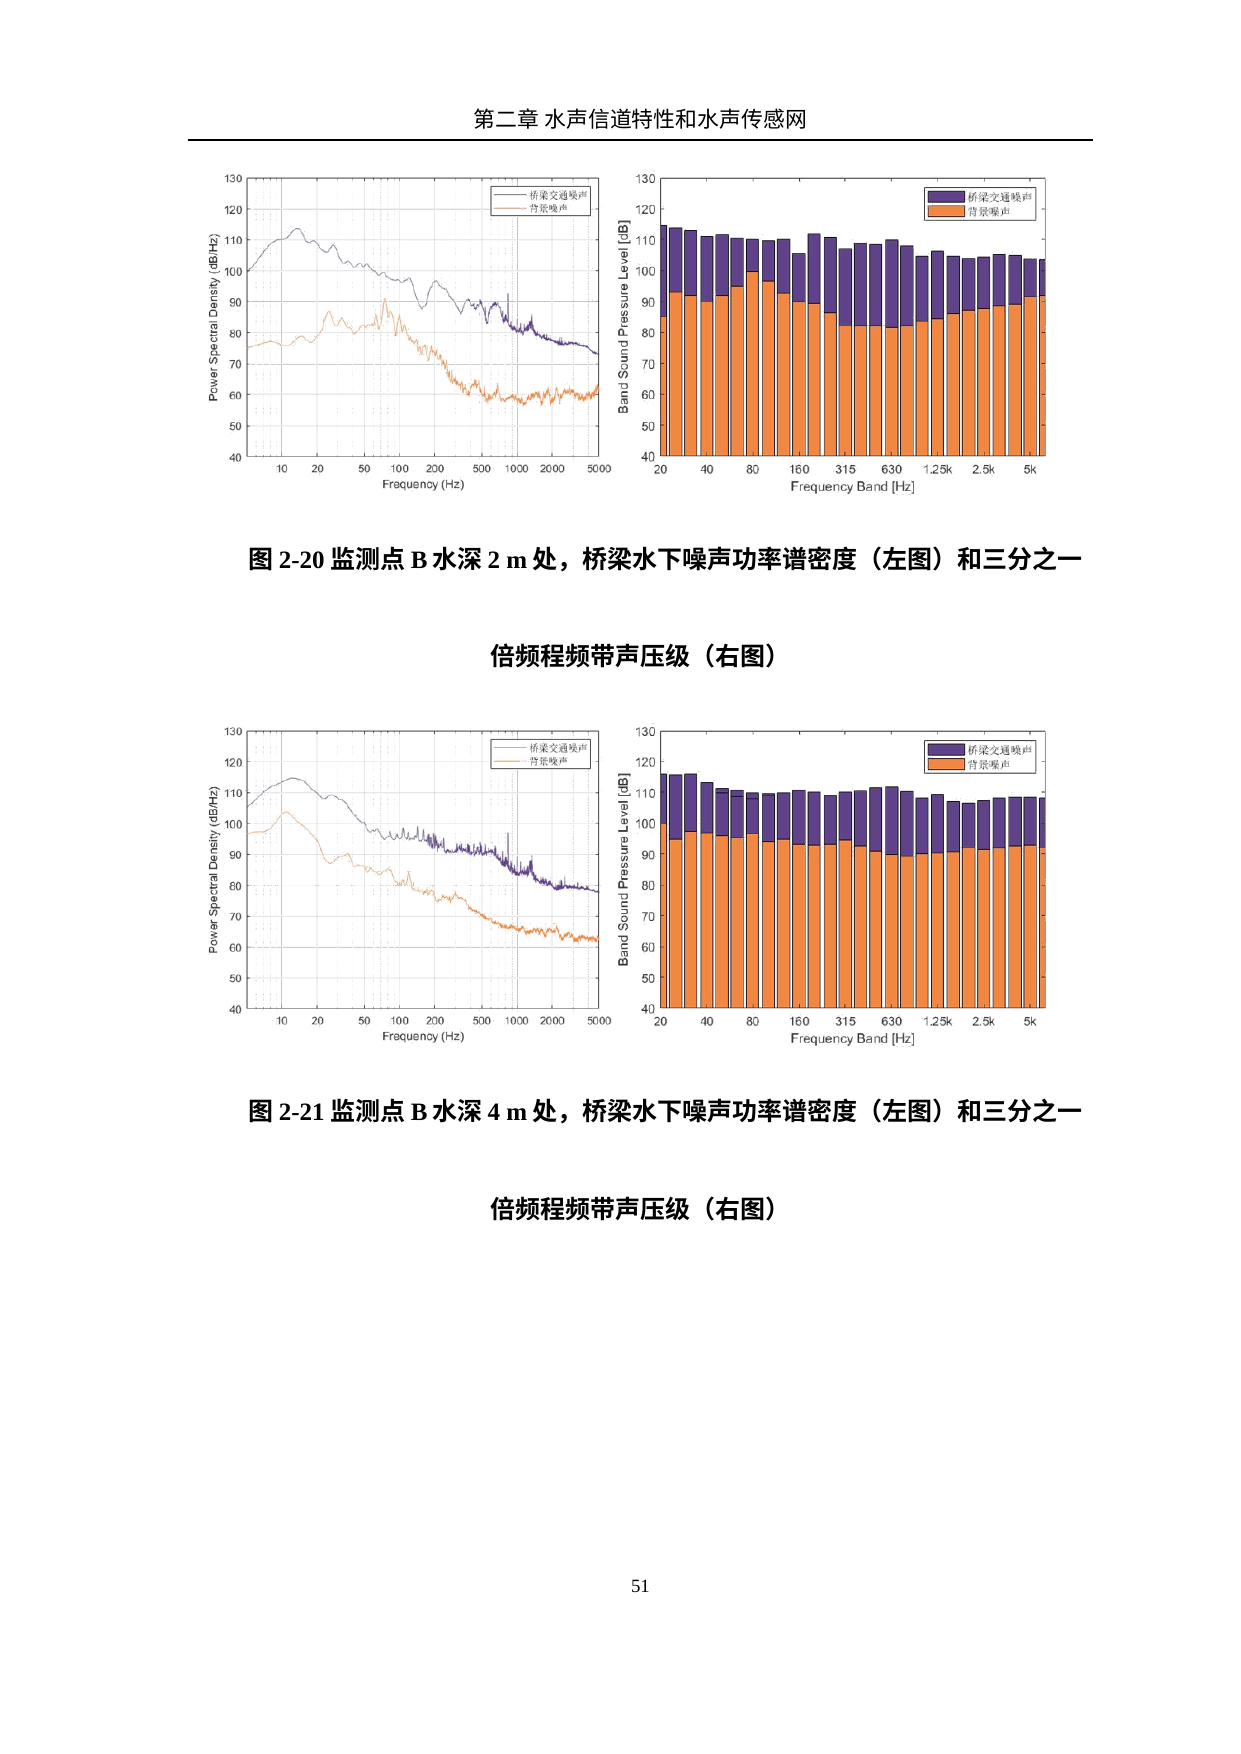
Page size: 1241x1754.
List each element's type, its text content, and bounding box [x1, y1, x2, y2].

picture [187, 152, 1093, 495]
picture [187, 705, 1093, 1047]
text 图2-20 监测点B水深2 m处，桥梁水下噪声功率谱密度（左图）和三分之一倍频程频带声压级（右图） [187, 525, 1093, 687]
text 图2-21 监测点B水深4 m处，桥梁水下噪声功率谱密度（左图）和三分之一倍频程频带声压级（右图） [187, 1077, 1093, 1240]
